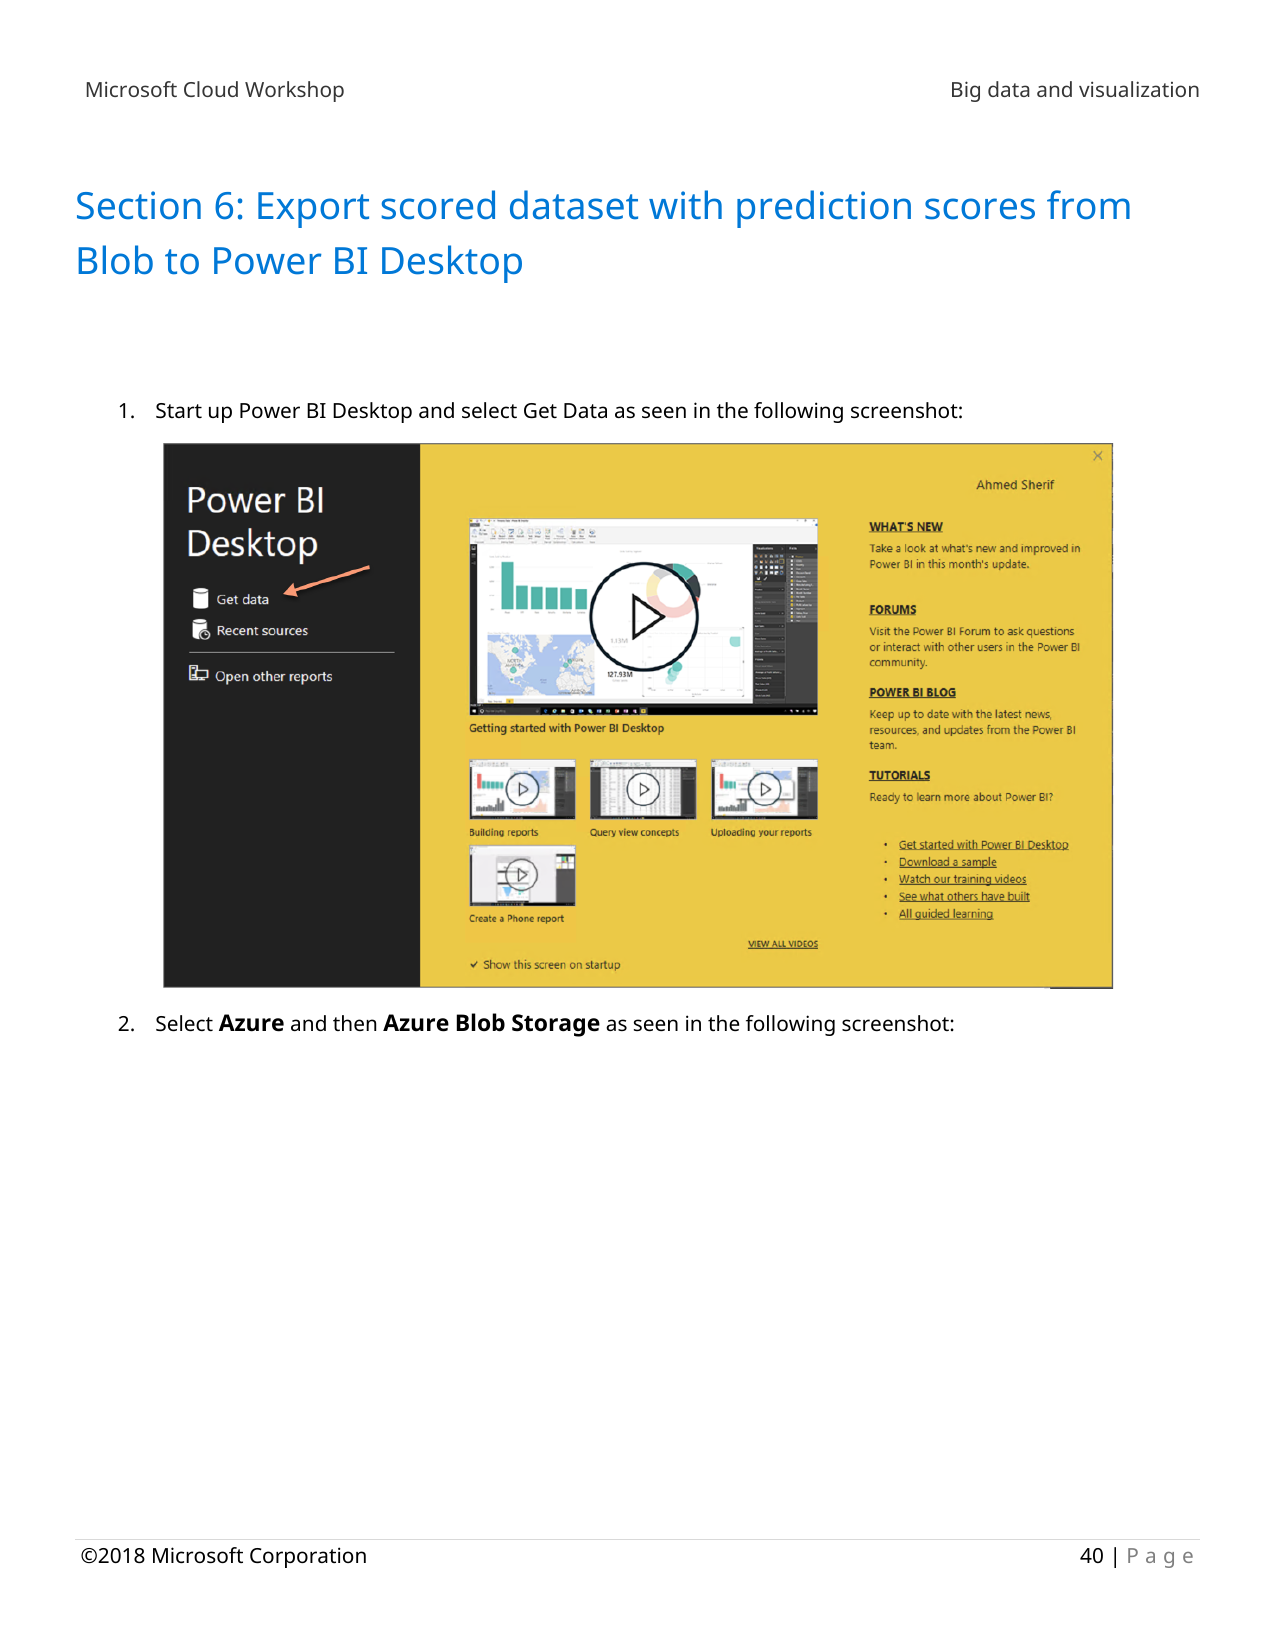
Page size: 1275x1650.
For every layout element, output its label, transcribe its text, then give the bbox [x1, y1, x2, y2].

picture [162, 443, 1114, 989]
list Select Azure and then Azure Blob Storage as seen in the following screenshot: [118, 1007, 1200, 1038]
list Start up Power BI Desktop and select Get Data as seen in the following screenshot: [118, 396, 1200, 425]
subtitle Section 6: Export scored dataset with prediction scores from Blob to Power BI Desktop [75, 179, 1200, 285]
